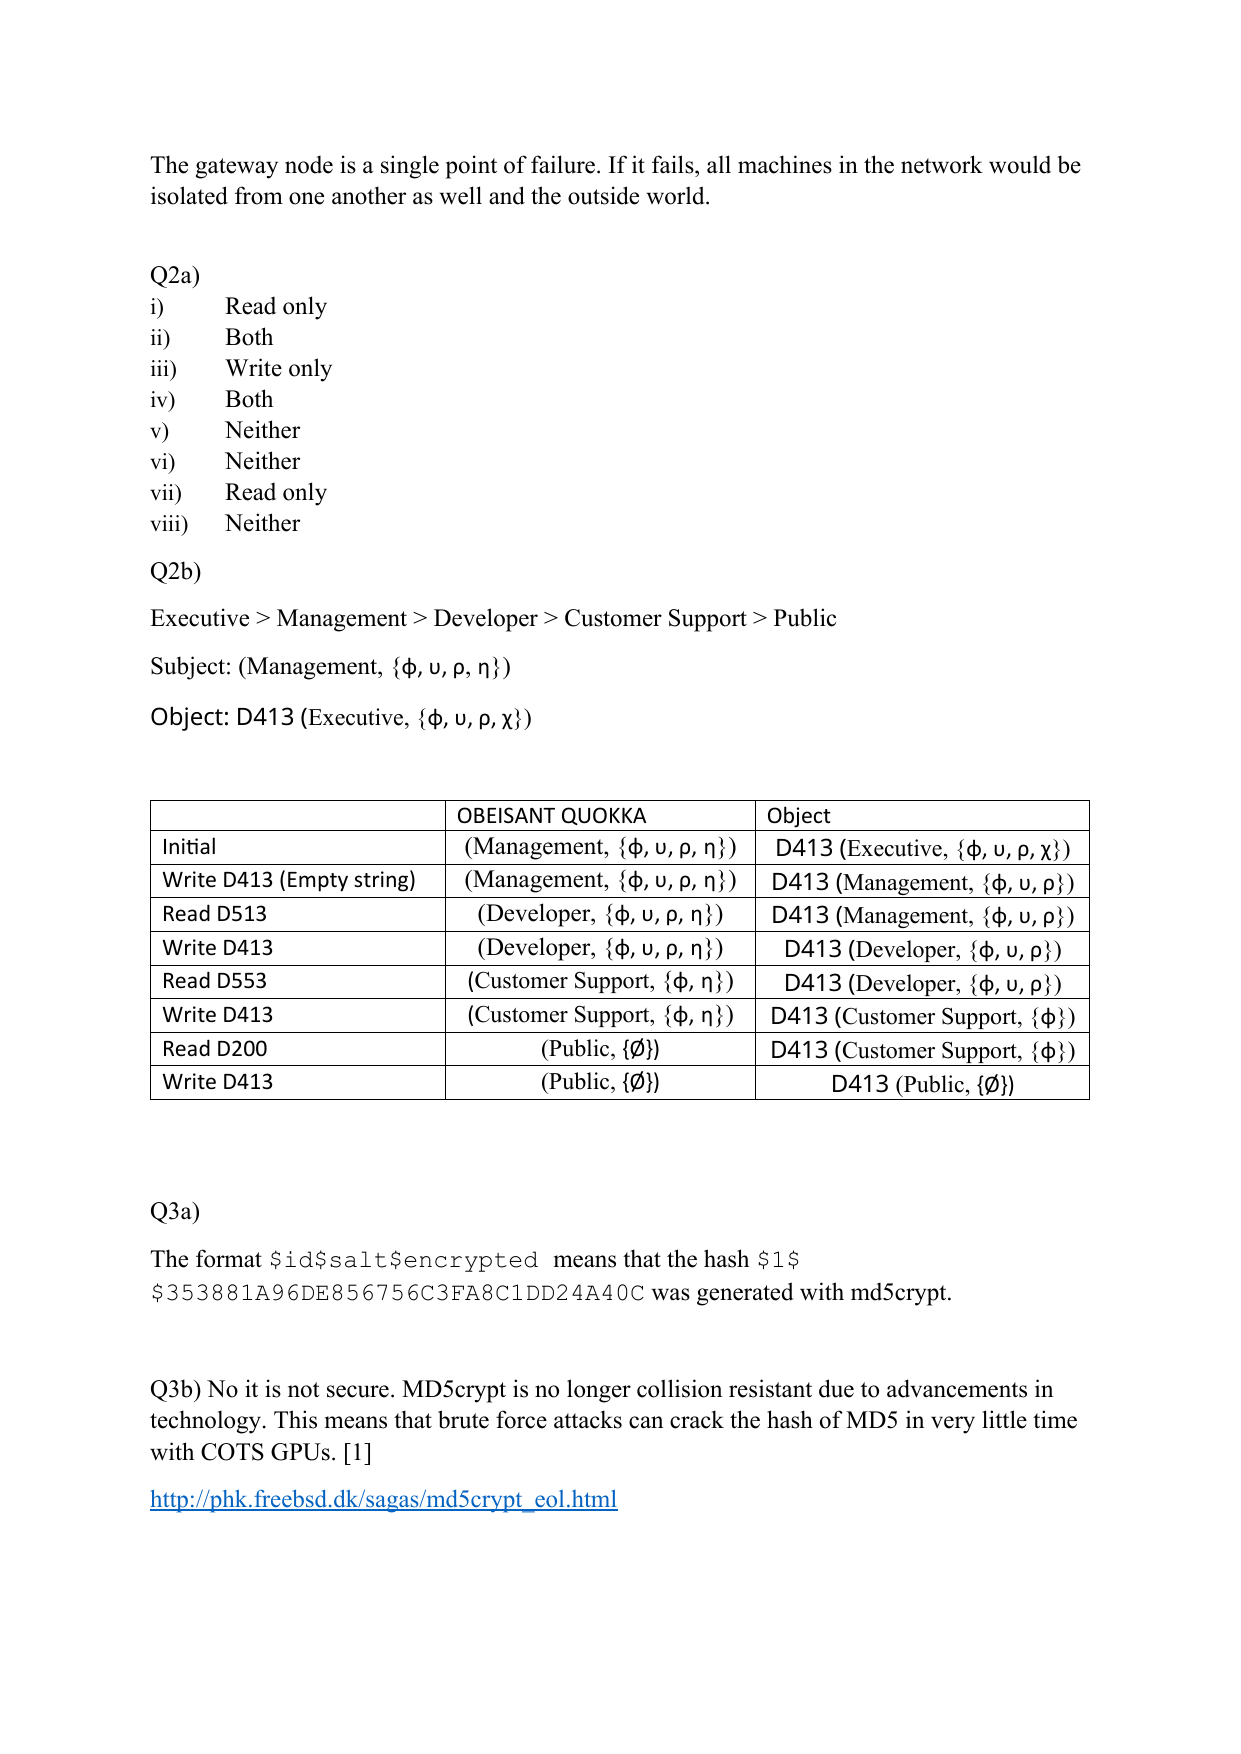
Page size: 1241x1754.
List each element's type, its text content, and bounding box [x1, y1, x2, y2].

list Both [150, 322, 1090, 351]
text Q3b) No it is not secure. MD5crypt is no longer collision resistant due to advancements in technology. This means that brute force attacks can crack the hash of MD5 in very little time with COTS GPUs. [1] [150, 1374, 1090, 1465]
text The gateway node is a single point of failure. If it fails, all machines in the network would be isolated from one another as well and the outside world. [150, 150, 1090, 210]
table_cell D413 (Customer Support, {φ}) [756, 999, 1089, 1032]
text Q2a) [150, 260, 1090, 288]
table_cell D413 (Public, {Ø}) [756, 1066, 1089, 1099]
text Q2b) [150, 556, 1090, 584]
table_cell (Management, {φ, υ, ρ, η}) [446, 831, 755, 863]
table_cell (Public, {Ø}) [446, 1066, 755, 1099]
table_cell Write D413 [151, 932, 445, 964]
text Q3a) [150, 1196, 1090, 1225]
table_cell D413 (Executive, {φ, υ, ρ, χ}) [756, 831, 1089, 863]
table_header Object [756, 801, 1089, 830]
list Read only [150, 291, 1090, 319]
table_cell Read D553 [151, 966, 445, 998]
table_header [151, 801, 445, 830]
table_cell D413 (Developer, {φ, υ, ρ}) [756, 932, 1089, 964]
text Executive > Management > Developer > Customer Support > Public [150, 603, 1090, 632]
table_cell Write D413 [151, 999, 445, 1032]
table_cell (Customer Support, {φ, η}) [446, 999, 755, 1032]
list Both [150, 384, 1090, 413]
table_cell D413 (Customer Support, {φ}) [756, 1033, 1089, 1065]
text Object: D413 (Executive, {φ, υ, ρ, χ}) [150, 699, 1090, 732]
table_cell D413 (Developer, {φ, υ, ρ}) [756, 966, 1089, 998]
text Subject: (Management, {φ, υ, ρ, η}) [150, 651, 1090, 681]
table_cell (Customer Support, {φ, η}) [446, 966, 755, 998]
table_cell Write D413 (Empty string) [151, 865, 445, 897]
table_cell (Developer, {φ, υ, ρ, η}) [446, 932, 755, 964]
list Neither [150, 508, 1090, 537]
table_cell Initial [151, 831, 445, 863]
text The format $id$salt$encrypted means that the hash $1$$353881A96DE856756C3FA8C1DD24A40C was generated with md5crypt. [150, 1244, 1090, 1308]
table_cell (Developer, {φ, υ, ρ, η}) [446, 898, 755, 931]
table_cell D413 (Management, {φ, υ, ρ}) [756, 865, 1089, 897]
list Neither [150, 446, 1090, 475]
list Write only [150, 353, 1090, 382]
table_header OBEISANT QUOKKA [446, 801, 755, 830]
table_cell Write D413 [151, 1066, 445, 1099]
table_cell (Public, {Ø}) [446, 1033, 755, 1065]
table_cell Read D513 [151, 898, 445, 931]
table_cell (Management, {φ, υ, ρ, η}) [446, 865, 755, 897]
list Read only [150, 477, 1090, 506]
text http://phk.freebsd.dk/sagas/md5crypt_eol.html [150, 1484, 1090, 1513]
list Neither [150, 415, 1090, 444]
table_cell D413 (Management, {φ, υ, ρ}) [756, 898, 1089, 931]
table_cell Read D200 [151, 1033, 445, 1065]
